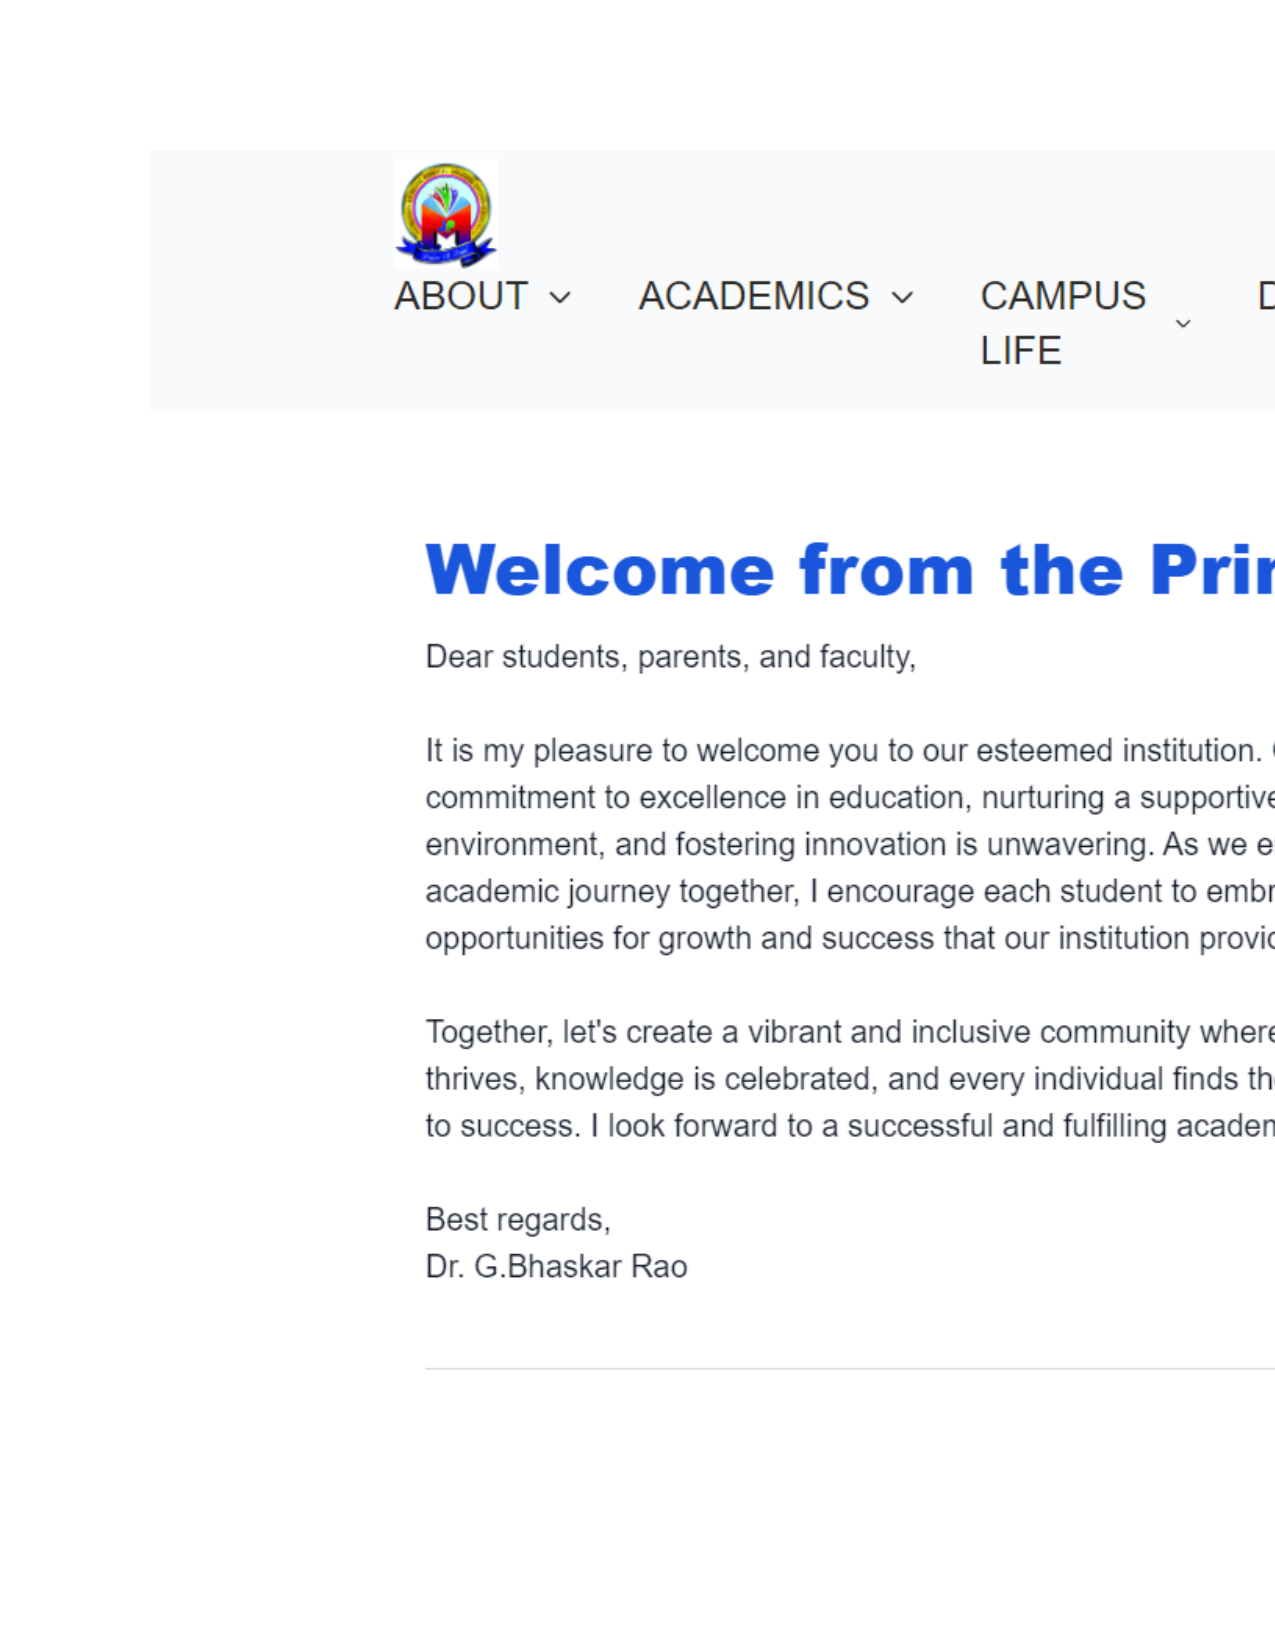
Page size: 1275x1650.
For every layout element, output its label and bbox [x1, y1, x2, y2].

picture [150, 150, 1275, 1466]
